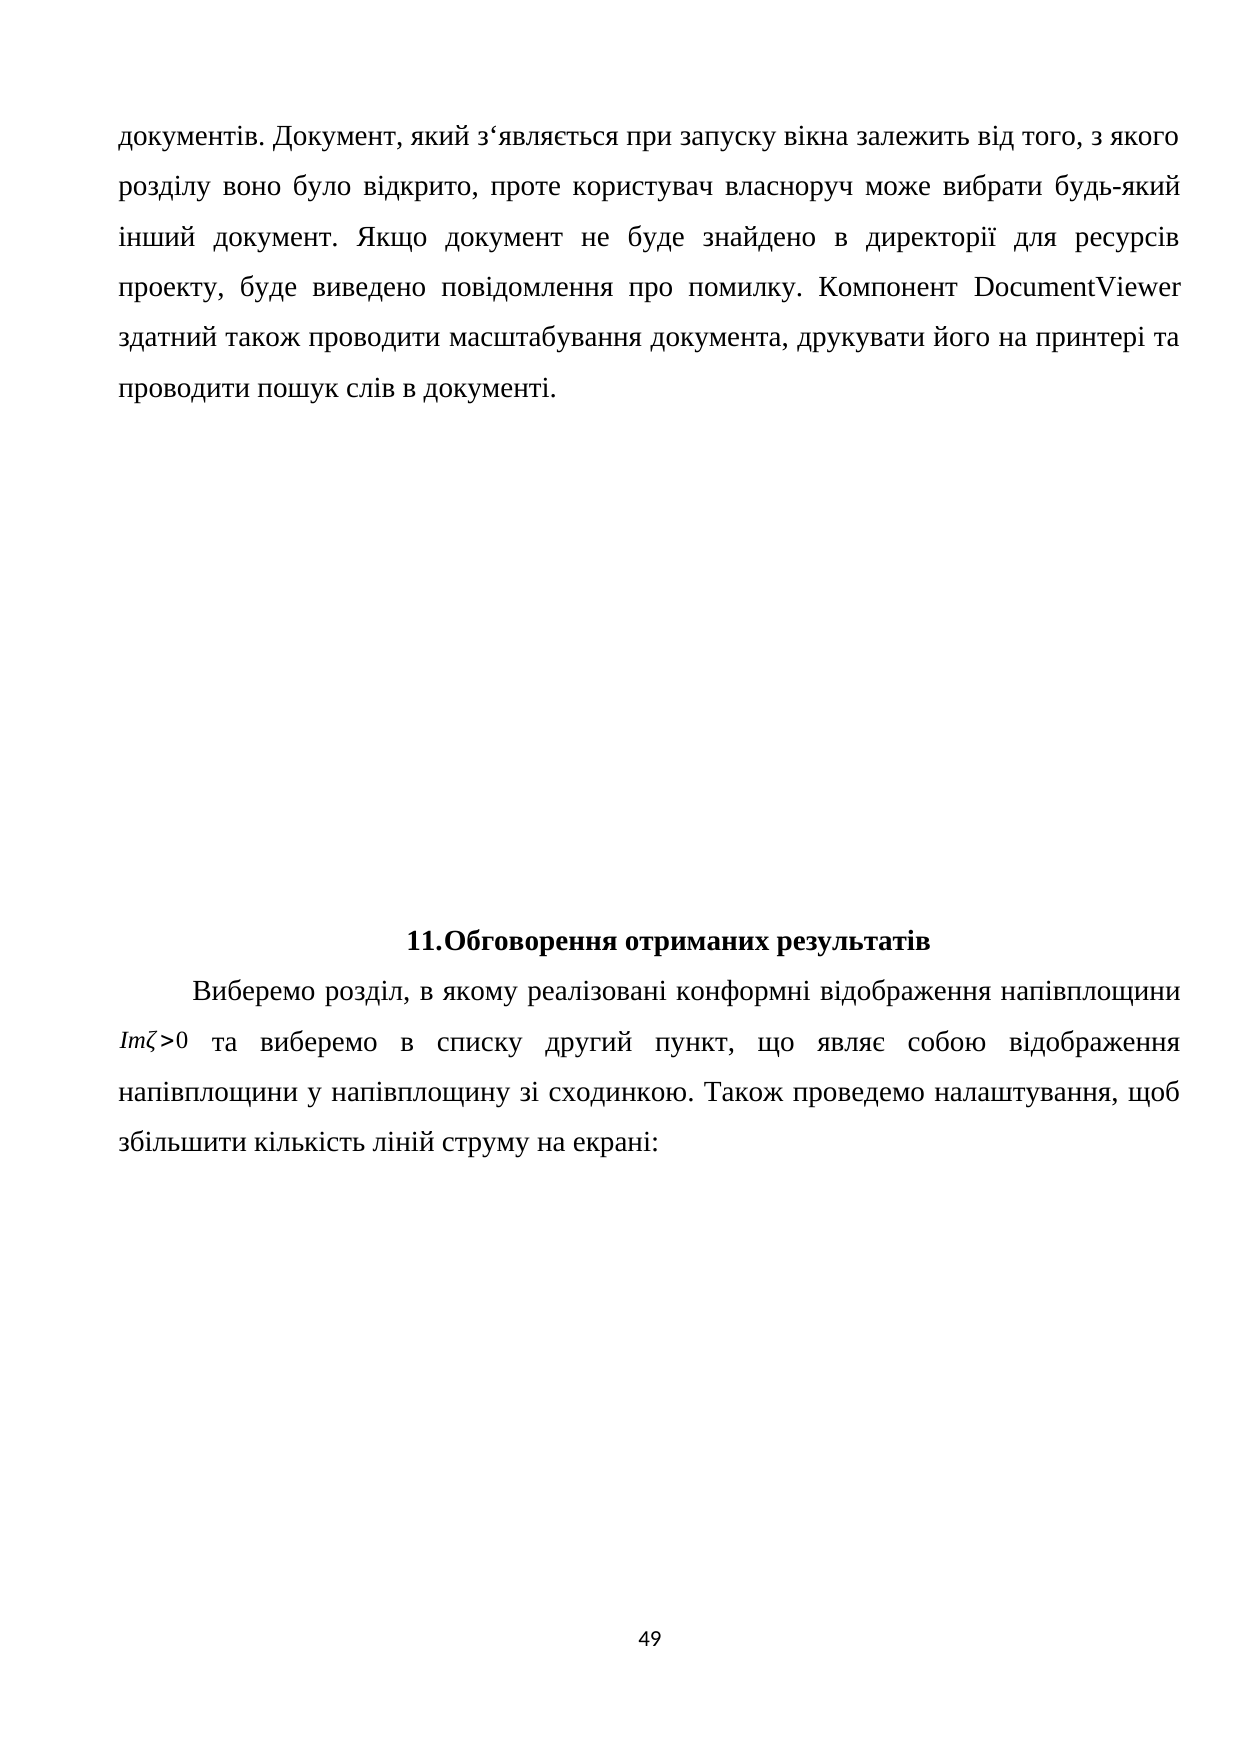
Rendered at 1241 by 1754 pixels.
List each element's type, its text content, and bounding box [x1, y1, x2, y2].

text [118, 118, 1181, 403]
list Обговорення отриманих результатів [156, 923, 1181, 957]
text Виберемо розділ, в якому реалізовані конформні відображення напівплощини та виберемо в списку другий пункт, що являє собою відображення напівплощини у напівплощину зі сходинкою. Також проведемо налаштування, щоб збільшити кількість ліній струму на екрані: [118, 973, 1181, 1158]
